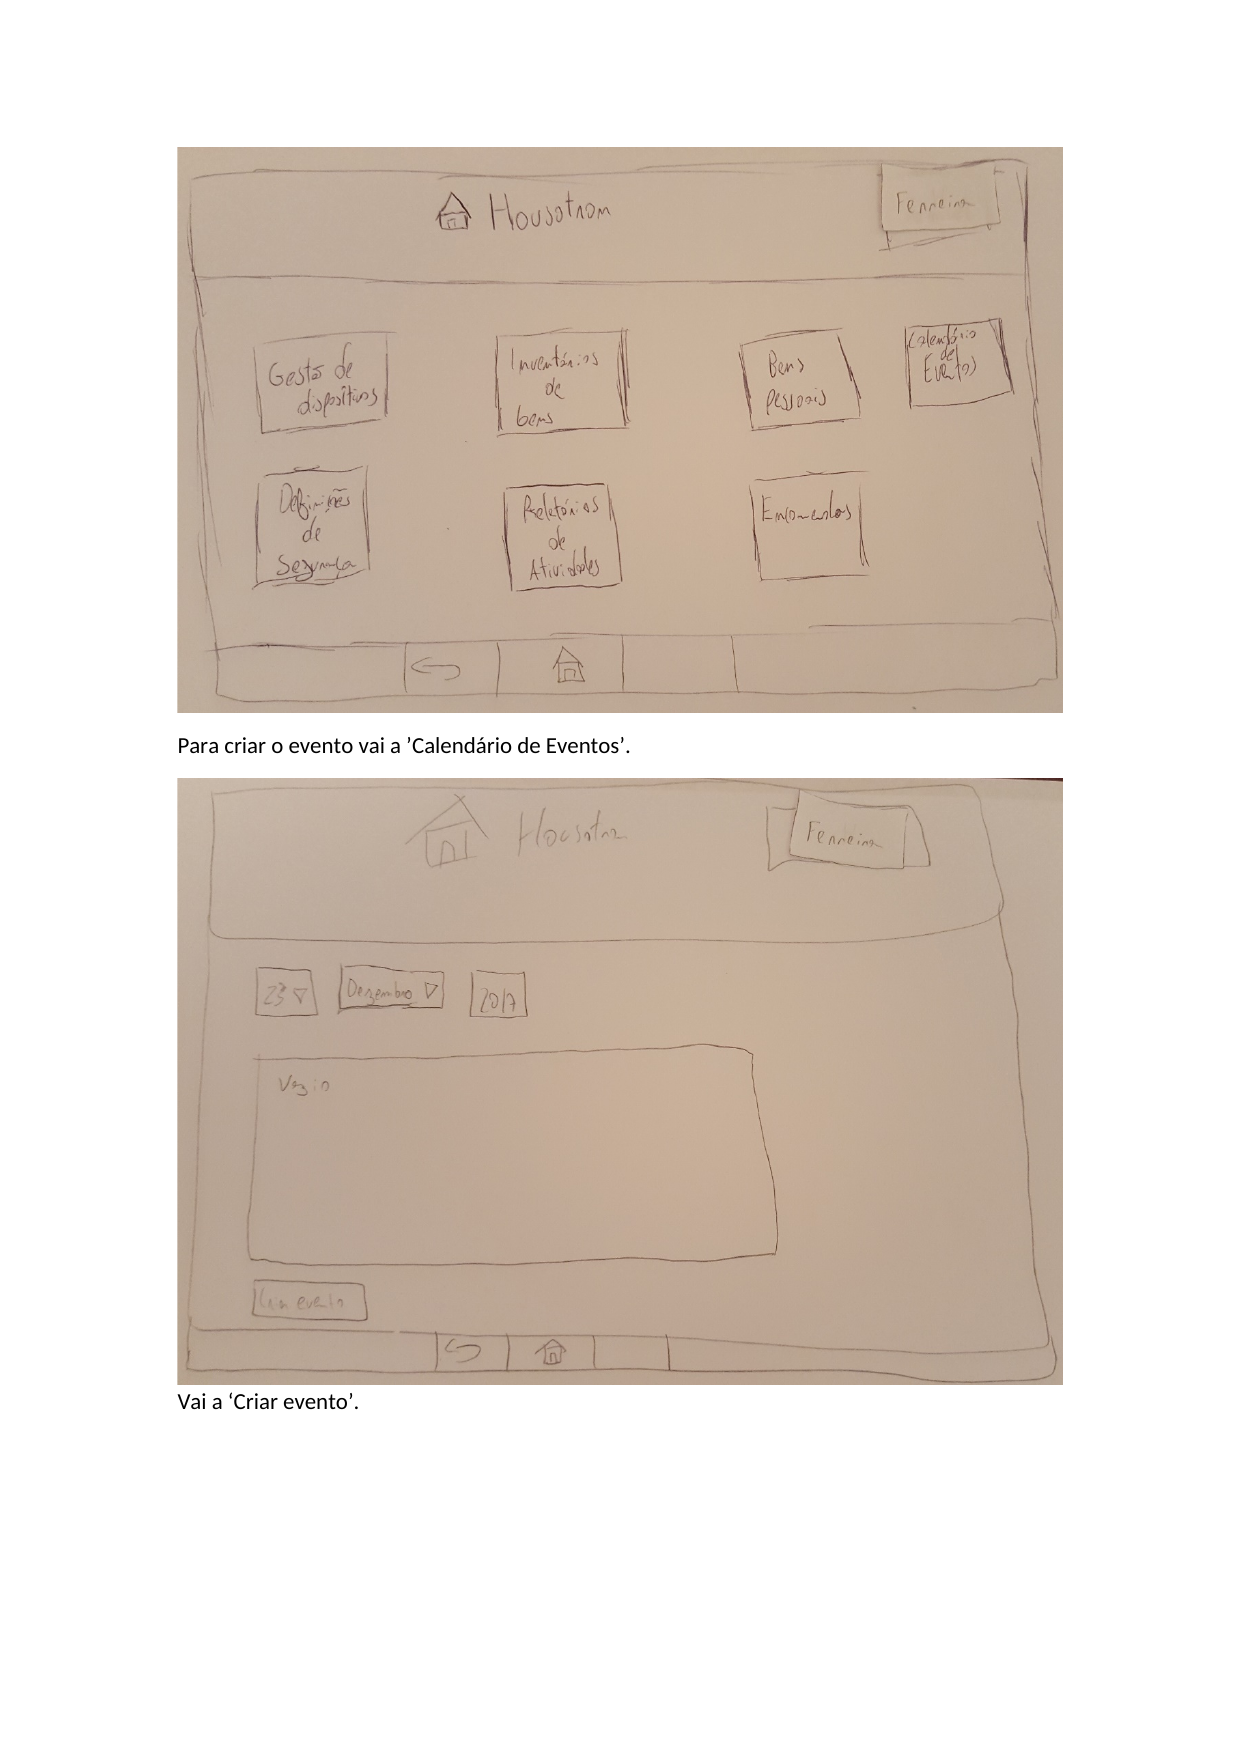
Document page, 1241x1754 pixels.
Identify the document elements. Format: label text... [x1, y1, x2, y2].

text Vai a ‘Criar evento’. [177, 1385, 1063, 1415]
text Para criar o evento vai a ’Calendário de Eventos’. [177, 732, 1063, 760]
picture [177, 147, 1063, 713]
picture [177, 778, 1063, 1385]
